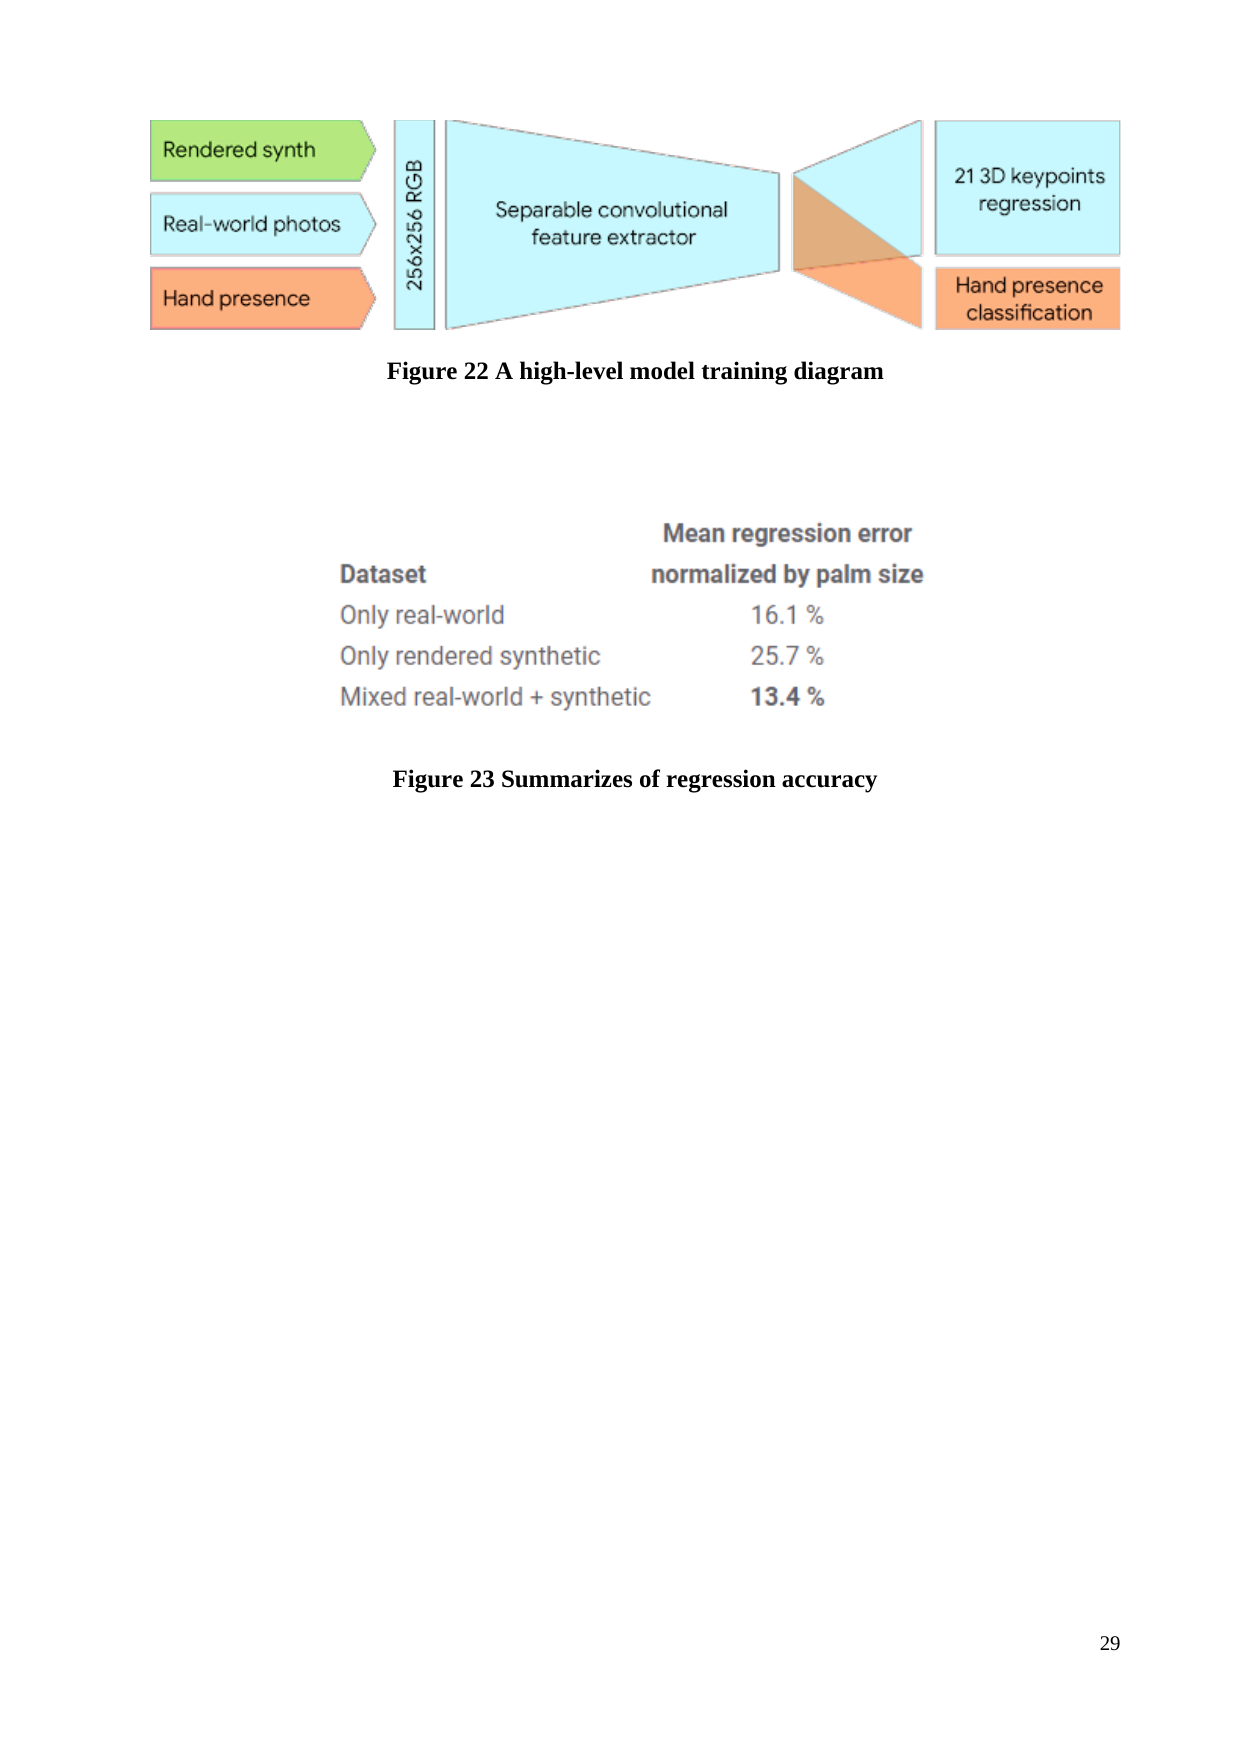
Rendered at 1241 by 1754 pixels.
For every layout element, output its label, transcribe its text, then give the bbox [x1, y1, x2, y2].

text Figure 23 Summarizes of regression accuracy [150, 764, 1120, 793]
picture [297, 492, 973, 739]
picture [150, 120, 1121, 330]
text Figure 22 A high-level model training diagram [150, 356, 1120, 385]
